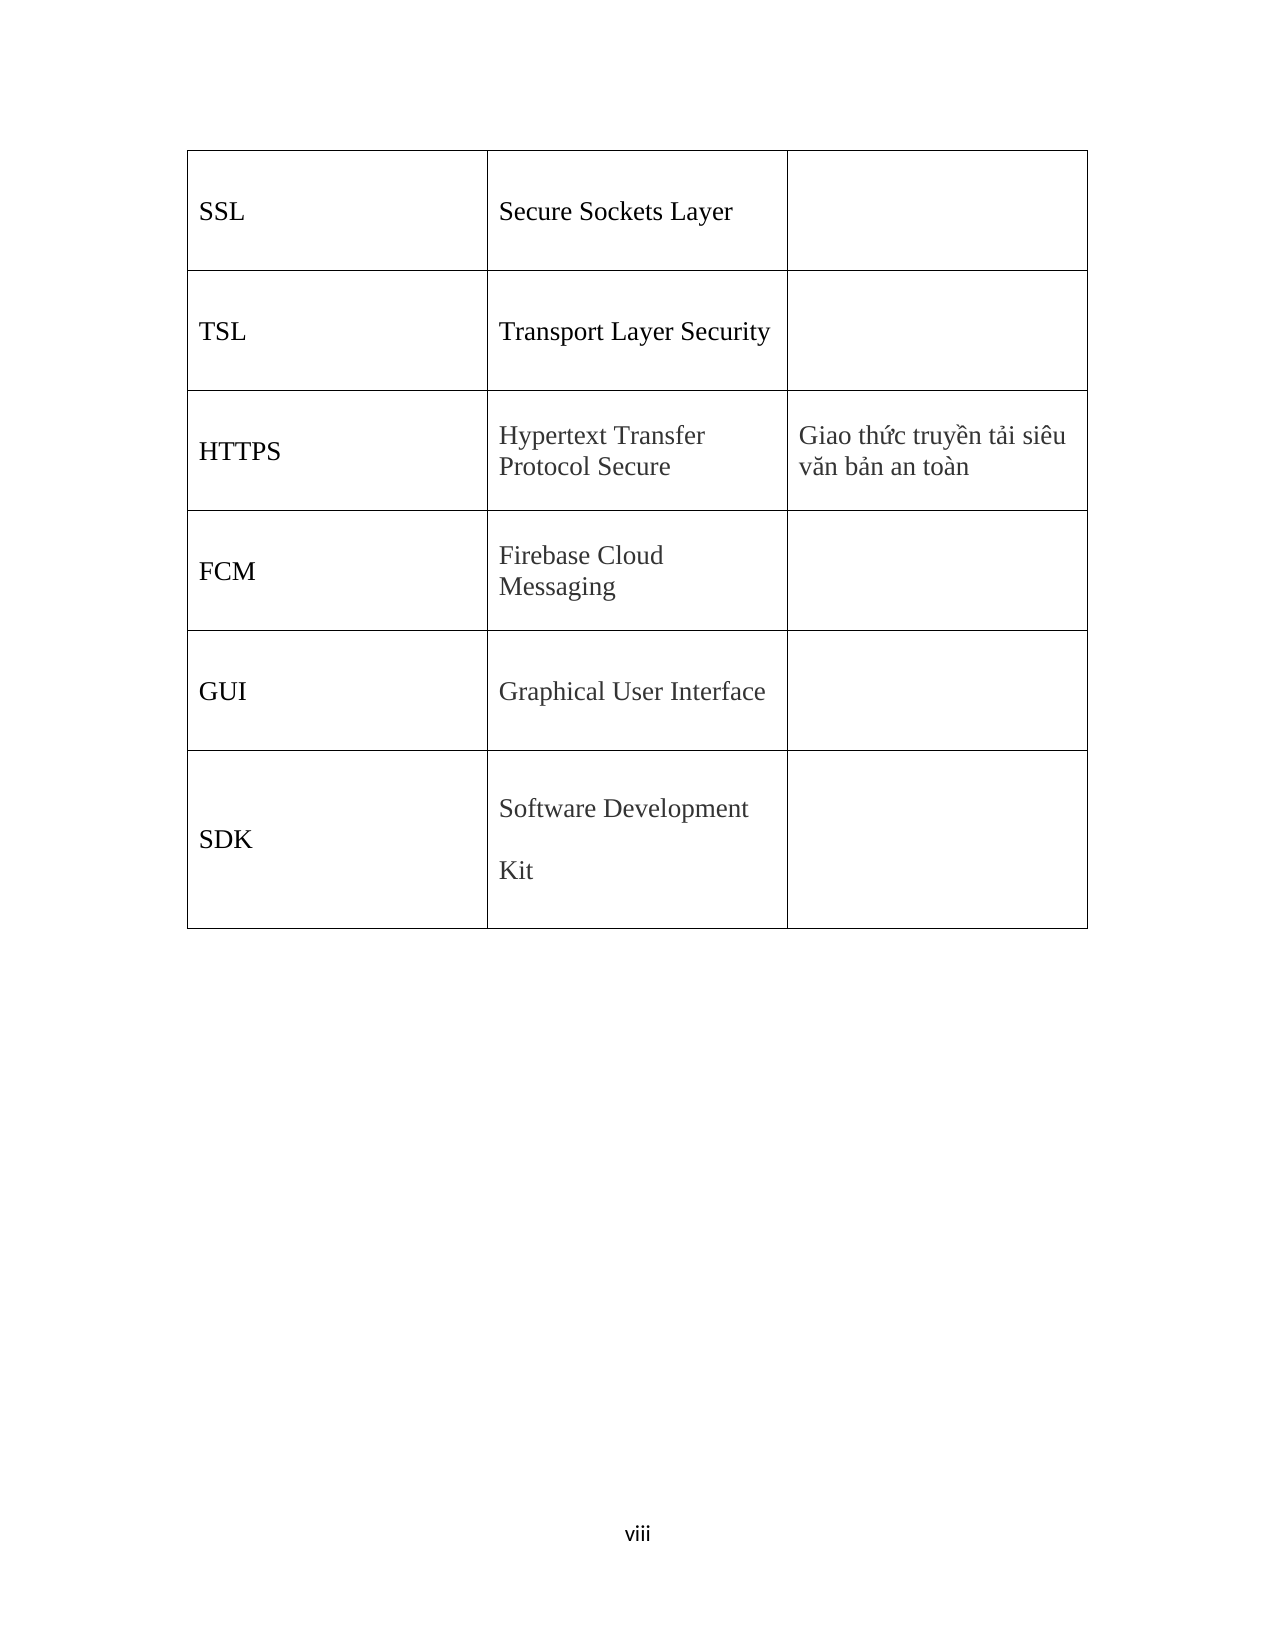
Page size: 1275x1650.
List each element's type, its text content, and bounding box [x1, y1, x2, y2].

table_cell SSL [188, 151, 487, 270]
table_cell Giao thức truyền tải siêu văn bản an toàn [788, 391, 1087, 510]
table_cell Secure Sockets Layer [488, 151, 787, 270]
table_cell [788, 511, 1087, 630]
table_cell HTTPS [188, 391, 487, 510]
table_cell TSL [188, 271, 487, 390]
table_cell Software Development Kit [488, 751, 787, 927]
table_cell [788, 631, 1087, 750]
table_cell Transport Layer Security [488, 271, 787, 390]
table_cell [788, 751, 1087, 927]
table_cell Hypertext Transfer Protocol Secure [488, 391, 787, 510]
table_cell [788, 271, 1087, 390]
table_cell FCM [188, 511, 487, 630]
table_cell GUI [188, 631, 487, 750]
table_cell SDK [188, 751, 487, 927]
table_cell [788, 151, 1087, 270]
table_cell Graphical User Interface [488, 631, 787, 750]
table_cell Firebase Cloud Messaging [488, 511, 787, 630]
